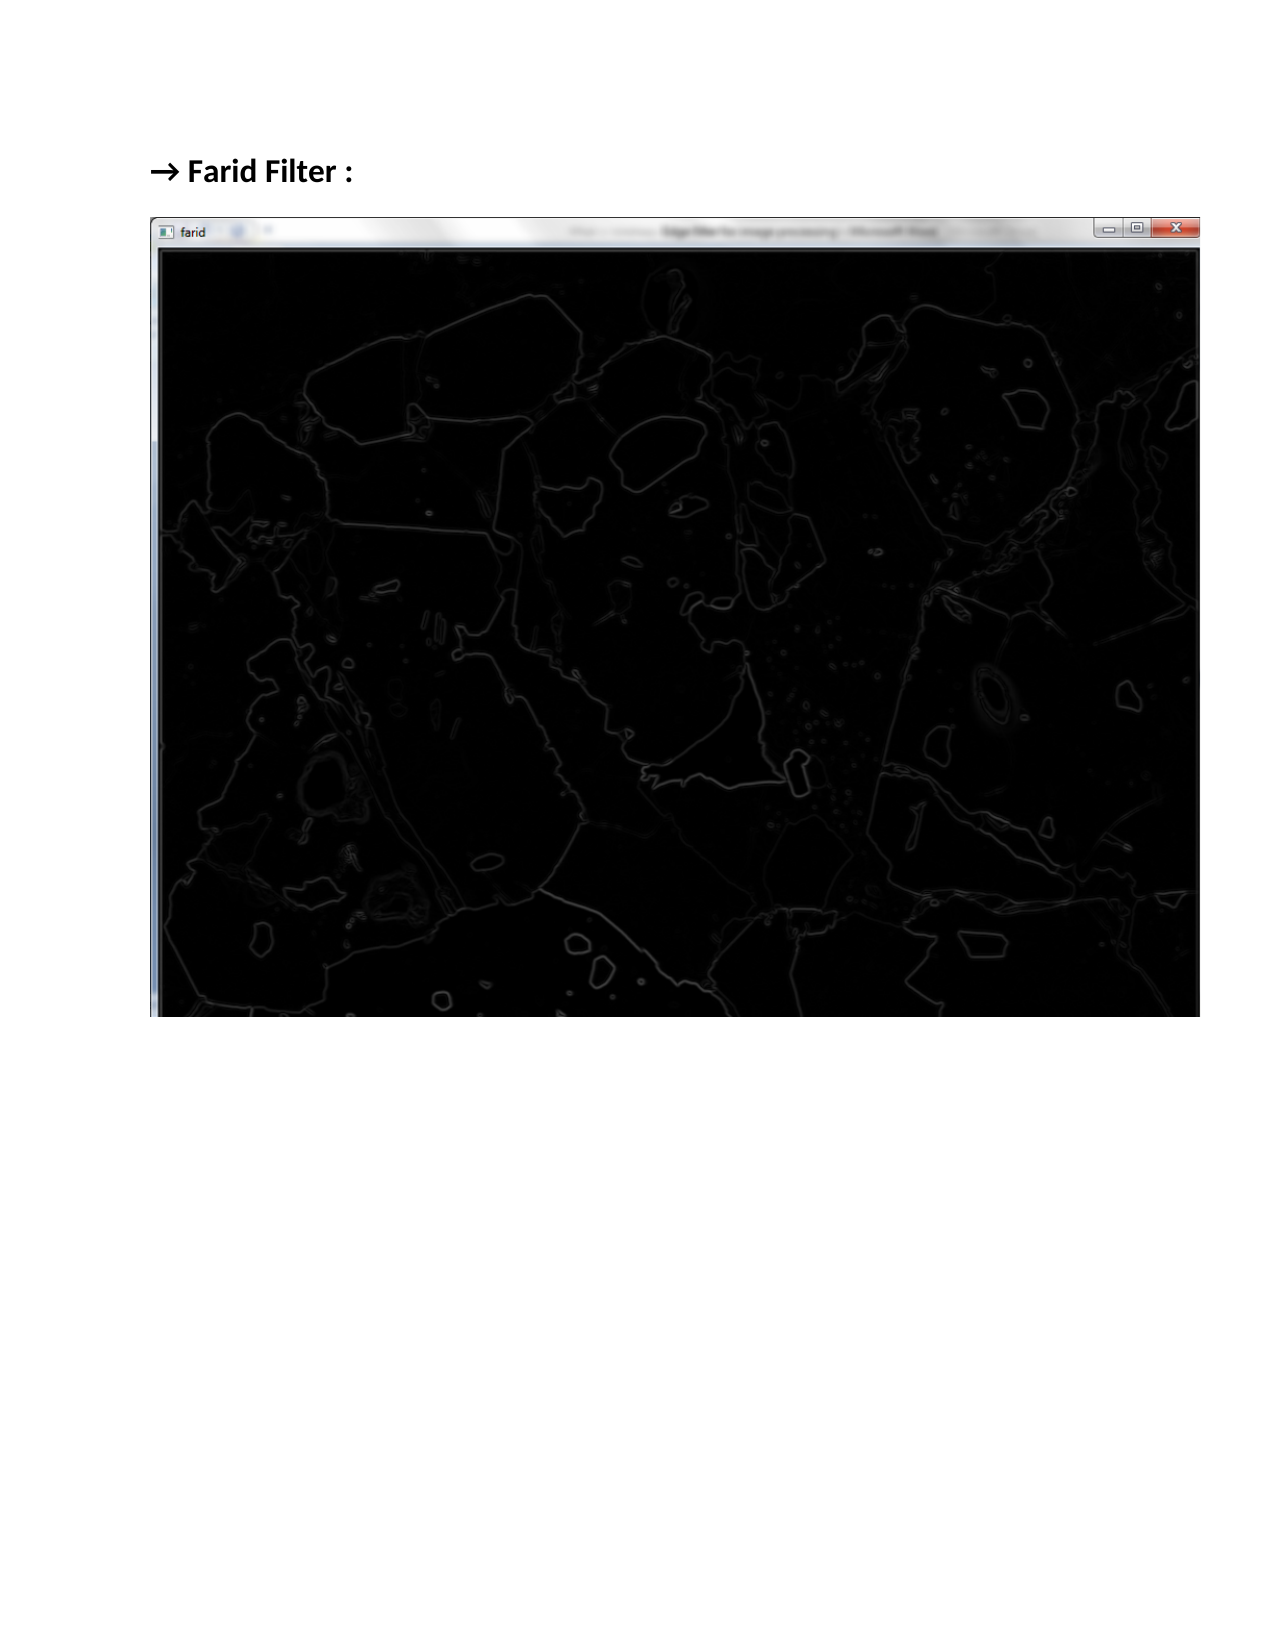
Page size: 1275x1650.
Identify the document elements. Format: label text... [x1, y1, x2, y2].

text → Farid Filter : [150, 150, 1125, 191]
picture [150, 217, 1200, 1017]
